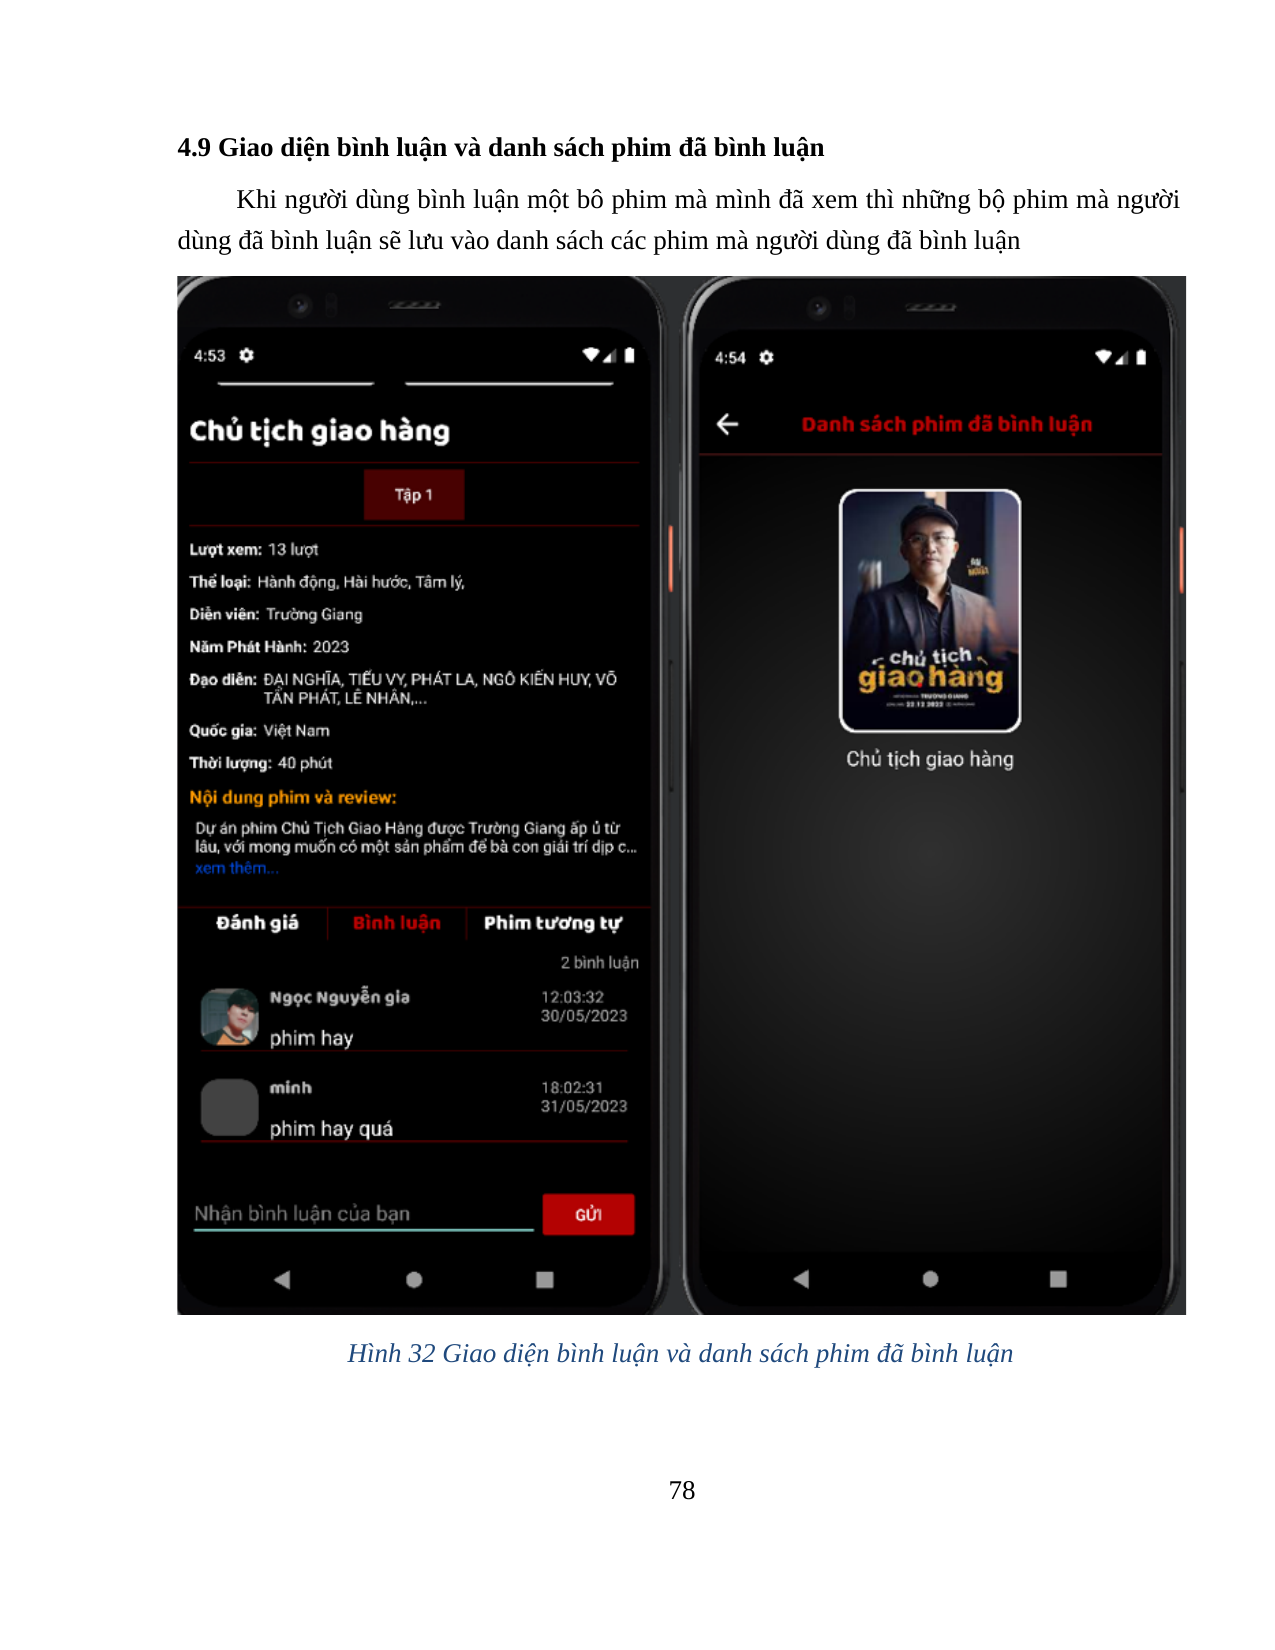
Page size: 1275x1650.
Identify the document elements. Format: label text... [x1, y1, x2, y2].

text Khi người dùng bình luận một bô phim mà mình đã xem thì những bộ phim mà người dùng đã bình luận sẽ lưu vào danh sách các phim mà người dùng đã bình luận [177, 183, 1181, 255]
text Hình 32 Giao diện bình luận và danh sách phim đã bình luận [177, 1337, 1186, 1368]
picture [177, 276, 1187, 1315]
text Giao diện bình luận và danh sách phim đã bình luận [177, 131, 1186, 162]
